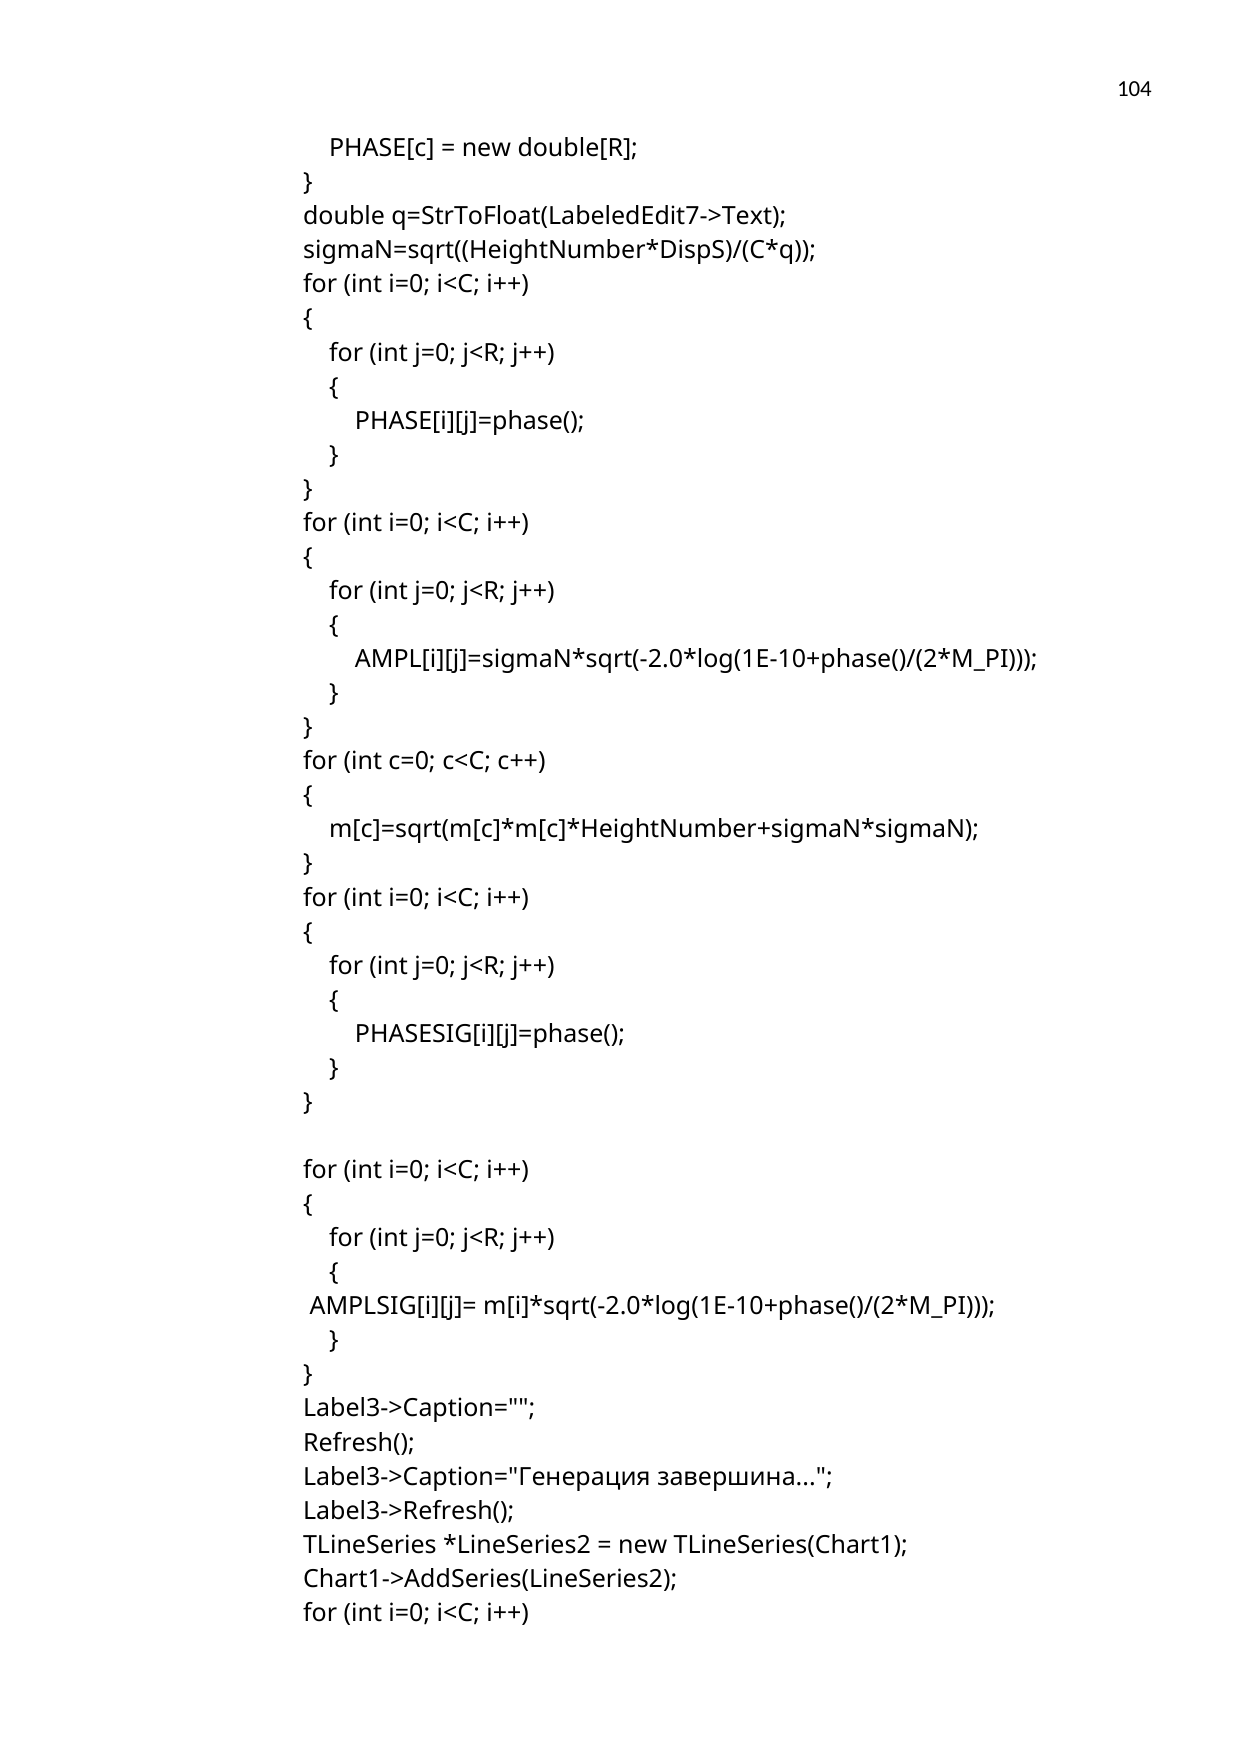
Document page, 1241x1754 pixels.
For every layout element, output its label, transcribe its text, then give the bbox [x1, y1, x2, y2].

text } [177, 709, 1152, 743]
text } [177, 164, 1152, 198]
text } [177, 1356, 1152, 1390]
text { [177, 981, 1152, 1015]
text AMPL[i][j]=sigmaN*sqrt(-2.0*log(1E-10+phase()/(2*M_PI))); [177, 641, 1152, 675]
text Chart1->AddSeries(LineSeries2); [177, 1560, 1152, 1594]
text } [177, 1083, 1152, 1118]
text { [177, 368, 1152, 402]
text { [177, 777, 1152, 811]
text for (int i=0; i<C; i++) [177, 1594, 1152, 1628]
text double q=StrToFloat(LabeledEdit7->Text); [177, 198, 1152, 232]
text for (int i=0; i<C; i++) [177, 504, 1152, 538]
text for (int j=0; j<R; j++) [177, 947, 1152, 981]
text for (int j=0; j<R; j++) [177, 1220, 1152, 1254]
text } [177, 845, 1152, 879]
text { [177, 607, 1152, 641]
text for (int i=0; i<C; i++) [177, 1152, 1152, 1186]
text for (int j=0; j<R; j++) [177, 334, 1152, 368]
text PHASE[c] = new double[R]; [177, 130, 1152, 164]
text Label3->Caption="Генерация завершина..."; [177, 1458, 1152, 1492]
text TLineSeries *LineSeries2 = new TLineSeries(Chart1); [177, 1526, 1152, 1560]
text } [177, 1322, 1152, 1356]
text } [177, 436, 1152, 470]
text PHASE[i][j]=phase(); [177, 402, 1152, 436]
text for (int i=0; i<C; i++) [177, 266, 1152, 300]
text { [177, 913, 1152, 947]
text Refresh(); [177, 1424, 1152, 1458]
text for (int j=0; j<R; j++) [177, 573, 1152, 607]
text } [177, 1049, 1152, 1083]
text sigmaN=sqrt((HeightNumber*DispS)/(C*q)); [177, 232, 1152, 266]
text { [177, 1186, 1152, 1220]
text m[c]=sqrt(m[c]*m[c]*HeightNumber+sigmaN*sigmaN); [177, 811, 1152, 845]
text { [177, 1254, 1152, 1288]
text { [177, 538, 1152, 573]
text } [177, 470, 1152, 504]
text for (int i=0; i<C; i++) [177, 879, 1152, 913]
text { [177, 300, 1152, 334]
text Label3->Caption=""; [177, 1390, 1152, 1424]
text Label3->Refresh(); [177, 1492, 1152, 1526]
text } [177, 675, 1152, 709]
text AMPLSIG[i][j]= m[i]*sqrt(-2.0*log(1E-10+phase()/(2*M_PI))); [177, 1288, 1152, 1322]
text PHASESIG[i][j]=phase(); [177, 1015, 1152, 1049]
text for (int c=0; c<C; c++) [177, 743, 1152, 777]
